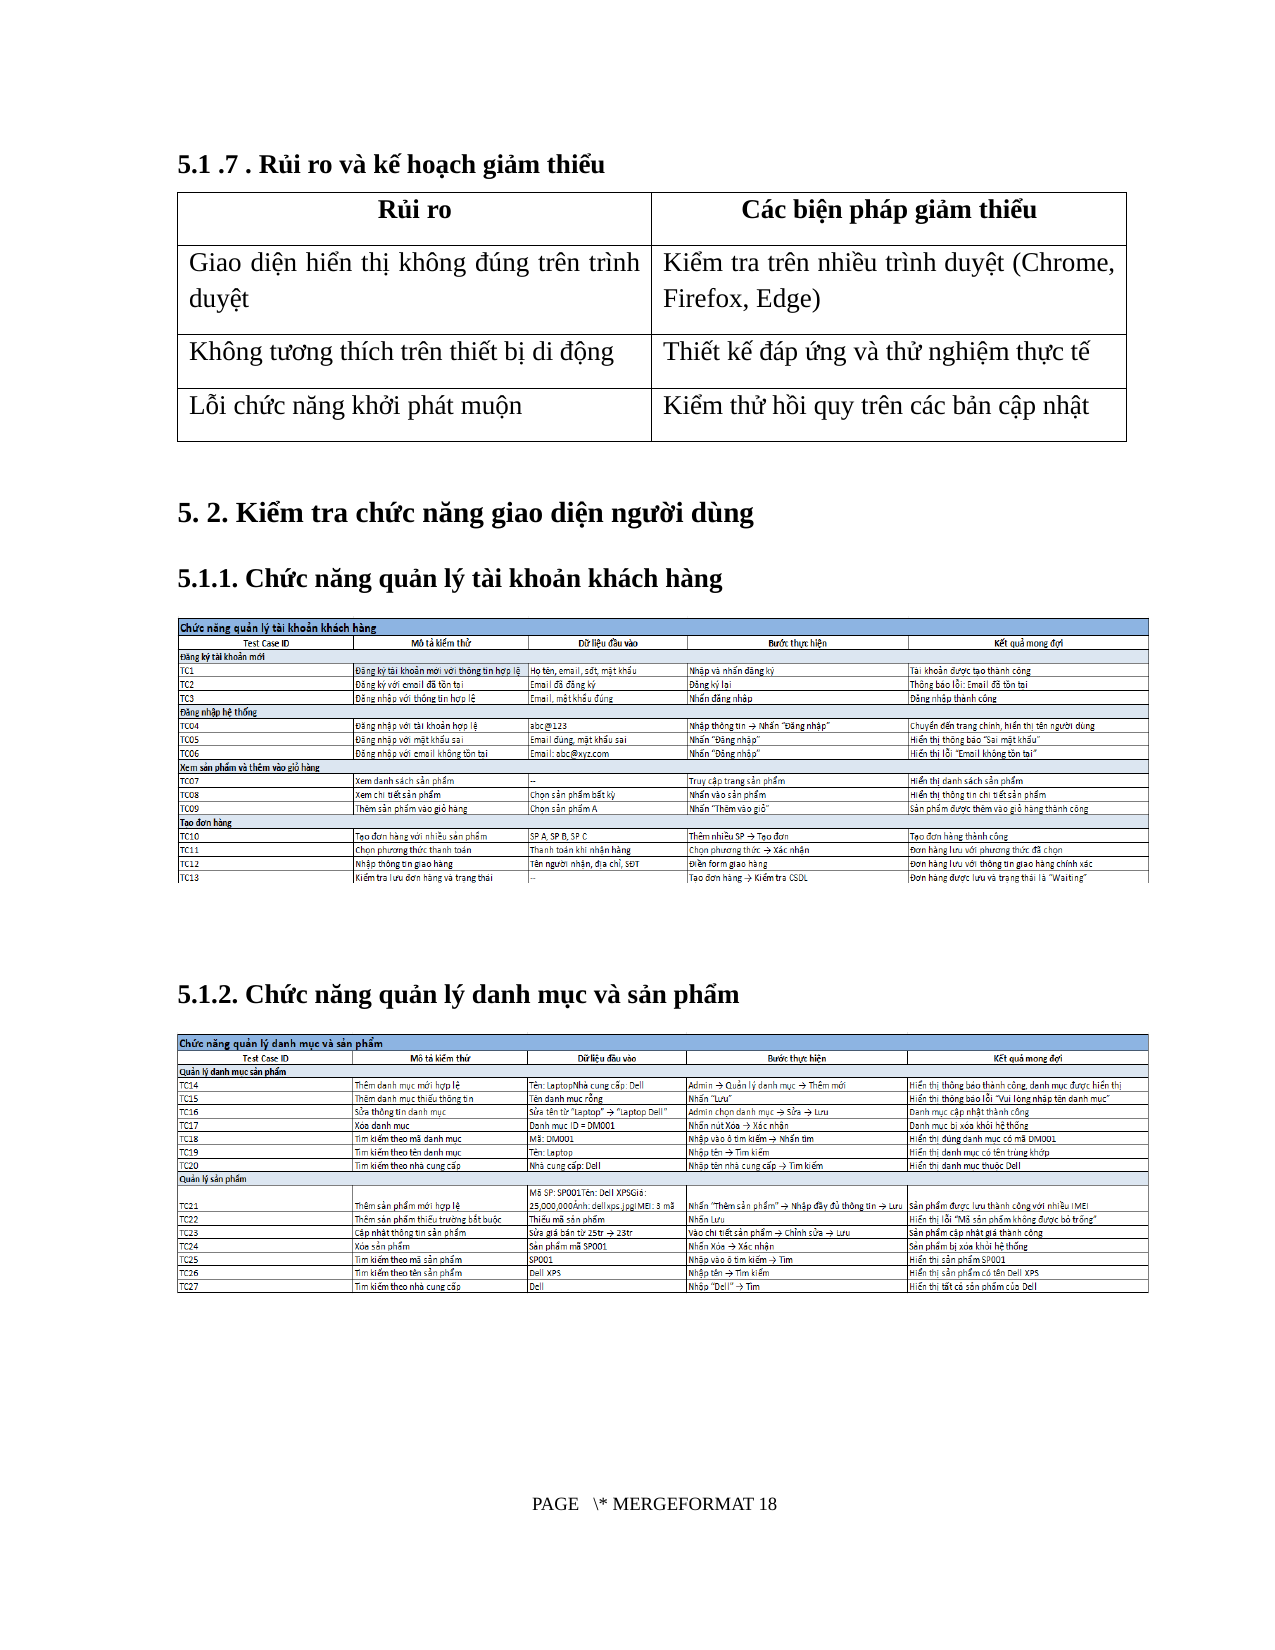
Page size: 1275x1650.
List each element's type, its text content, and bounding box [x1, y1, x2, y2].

table_cell Lỗi chức năng khởi phát muộn [178, 389, 651, 441]
table_cell Kiểm thử hồi quy trên các bản cập nhật [652, 389, 1126, 441]
table_cell Không tương thích trên thiết bị di động [178, 335, 651, 388]
table_cell Thiết kế đáp ứng và thử nghiệm thực tế [652, 335, 1126, 388]
table_header Rủi ro [178, 193, 651, 245]
subtitle 5.1.2. Chức năng quản lý danh mục và sản phẩm [177, 978, 1127, 1009]
picture [177, 1032, 1149, 1294]
table_cell Kiểm tra trên nhiều trình duyệt (Chrome, Firefox, Edge) [652, 246, 1126, 334]
subtitle 5. 2. Kiểm tra chức năng giao diện người dùng [177, 495, 1127, 528]
subtitle 5.1.1. Chức năng quản lý tài khoản khách hàng [177, 562, 1127, 593]
table_cell Giao diện hiển thị không đúng trên trình duyệt [178, 246, 651, 334]
table_header Các biện pháp giảm thiểu [652, 193, 1126, 245]
picture [177, 616, 1149, 883]
subtitle 5.1 .7 . Rủi ro và kế hoạch giảm thiểu [177, 148, 1127, 179]
